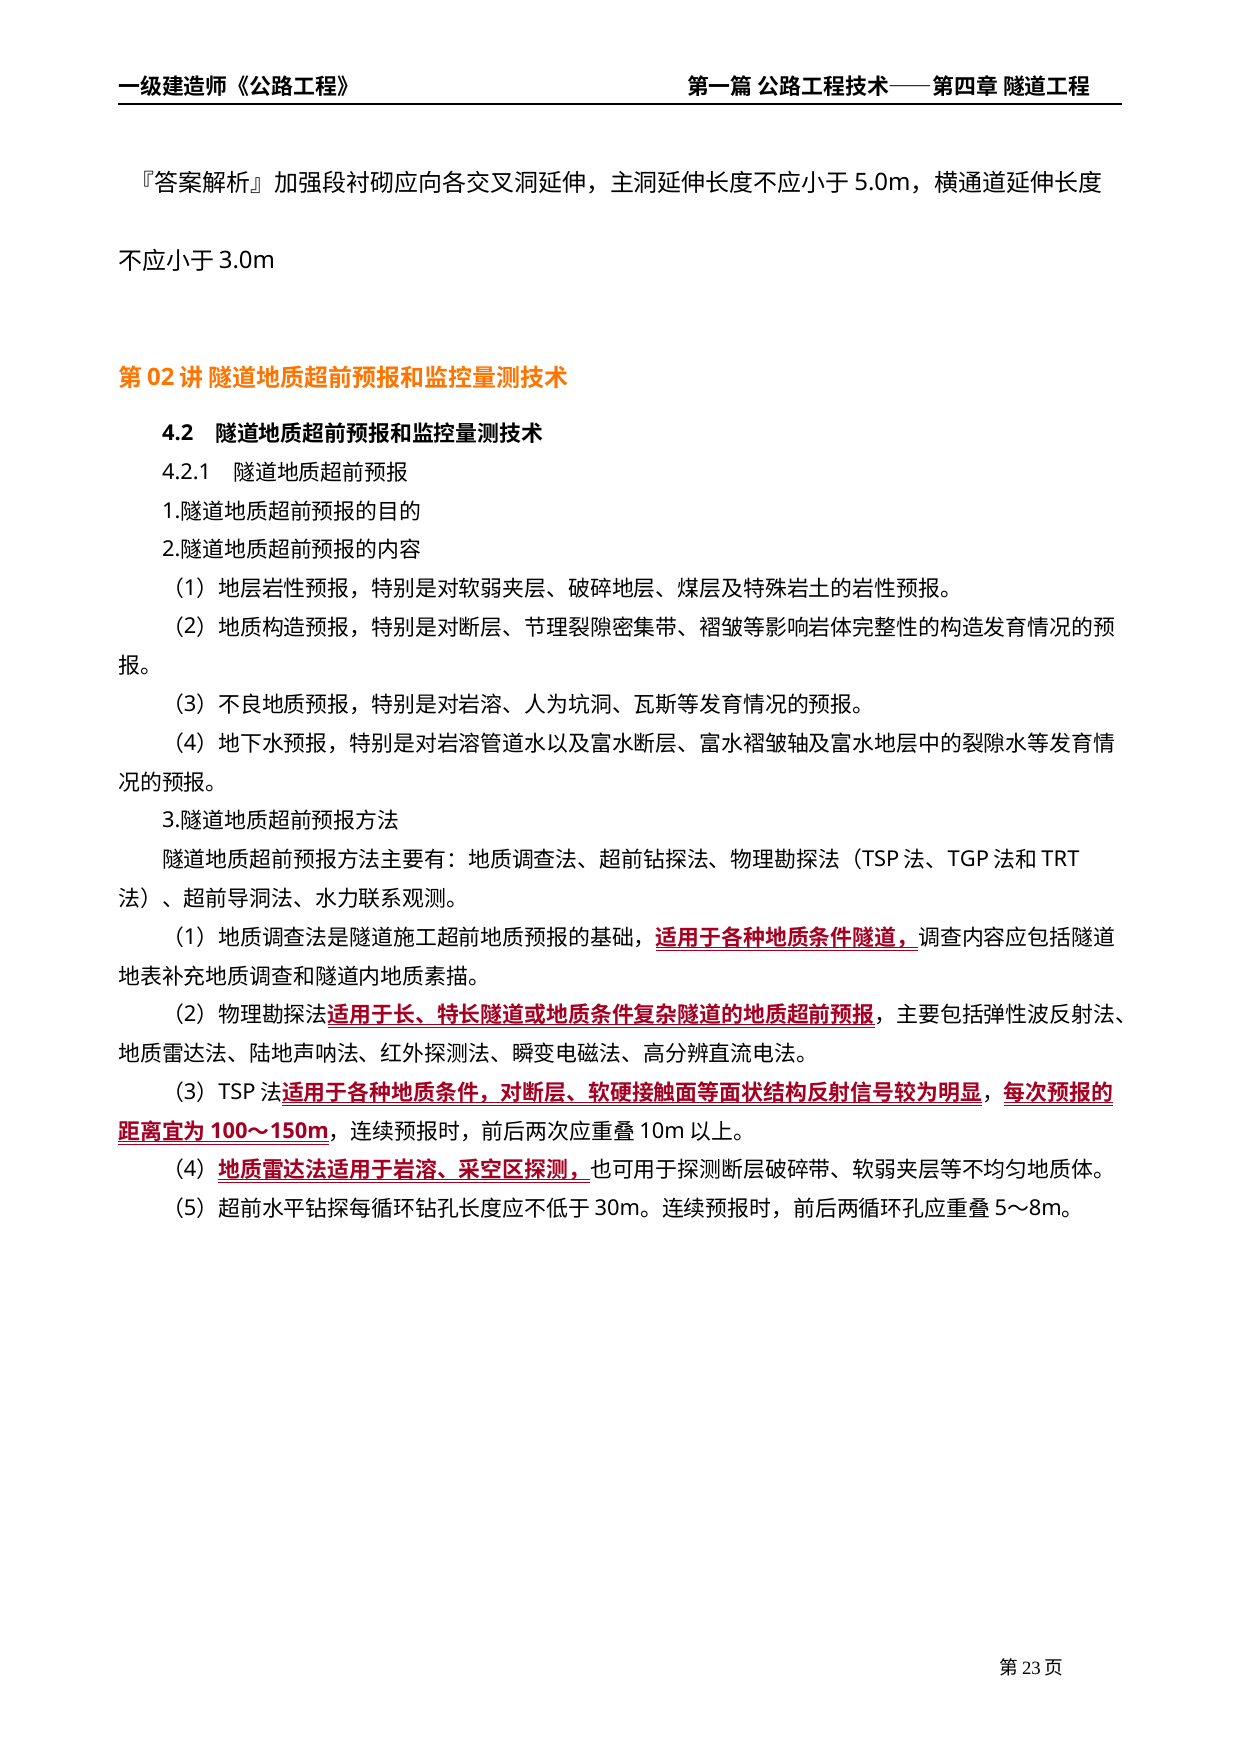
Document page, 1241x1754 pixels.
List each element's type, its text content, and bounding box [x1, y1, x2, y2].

text 隧道地质超前预报方法主要有：地质调查法、超前钻探法、物理勘探法（TSP法、TGP法和TRT法）、超前导洞法、水力联系观测。 [118, 841, 1122, 914]
text 1.隧道地质超前预报的目的 [118, 492, 1122, 526]
text （3）不良地质预报，特别是对岩溶、人为坑洞、瓦斯等发育情况的预报。 [118, 686, 1122, 720]
text （5）超前水平钻探每循环钻孔长度应不低于30m。连续预报时，前后两循环孔应重叠5～8m。 [118, 1190, 1122, 1224]
text （1）地质调查法是隧道施工超前地质预报的基础，适用于各种地质条件隧道，调查内容应包括隧道地表补充地质调查和隧道内地质素描。 [118, 918, 1122, 991]
text 3.隧道地质超前预报方法 [118, 802, 1122, 836]
text （4）地质雷达法适用于岩溶、采空区探测，也可用于探测断层破碎带、软弱夹层等不均匀地质体。 [118, 1151, 1122, 1185]
text 4.2 隧道地质超前预报和监控量测技术 [118, 415, 1122, 449]
text （4）地下水预报，特别是对岩溶管道水以及富水断层、富水褶皱轴及富水地层中的裂隙水等发育情况的预报。 [118, 725, 1122, 798]
text 『答案解析』加强段衬砌应向各交叉洞延伸，主洞延伸长度不应小于5.0m，横通道延伸长度不应小于3.0m [118, 147, 1122, 293]
text （2）地质构造预报，特别是对断层、节理裂隙密集带、褶皱等影响岩体完整性的构造发育情况的预报。 [118, 608, 1122, 681]
text 第02讲 隧道地质超前预报和监控量测技术 [118, 298, 1122, 410]
text （3）TSP法适用于各种地质条件，对断层、软硬接触面等面状结构反射信号较为明显，每次预报的距离宜为100～150m，连续预报时，前后两次应重叠10m以上。 [118, 1074, 1122, 1147]
text 2.隧道地质超前预报的内容 [118, 531, 1122, 565]
text 4.2.1 隧道地质超前预报 [118, 454, 1122, 488]
text （1）地层岩性预报，特别是对软弱夹层、破碎地层、煤层及特殊岩土的岩性预报。 [118, 570, 1122, 604]
text （2）物理勘探法适用于长、特长隧道或地质条件复杂隧道的地质超前预报，主要包括弹性波反射法、地质雷达法、陆地声呐法、红外探测法、瞬变电磁法、高分辨直流电法。 [118, 996, 1122, 1069]
